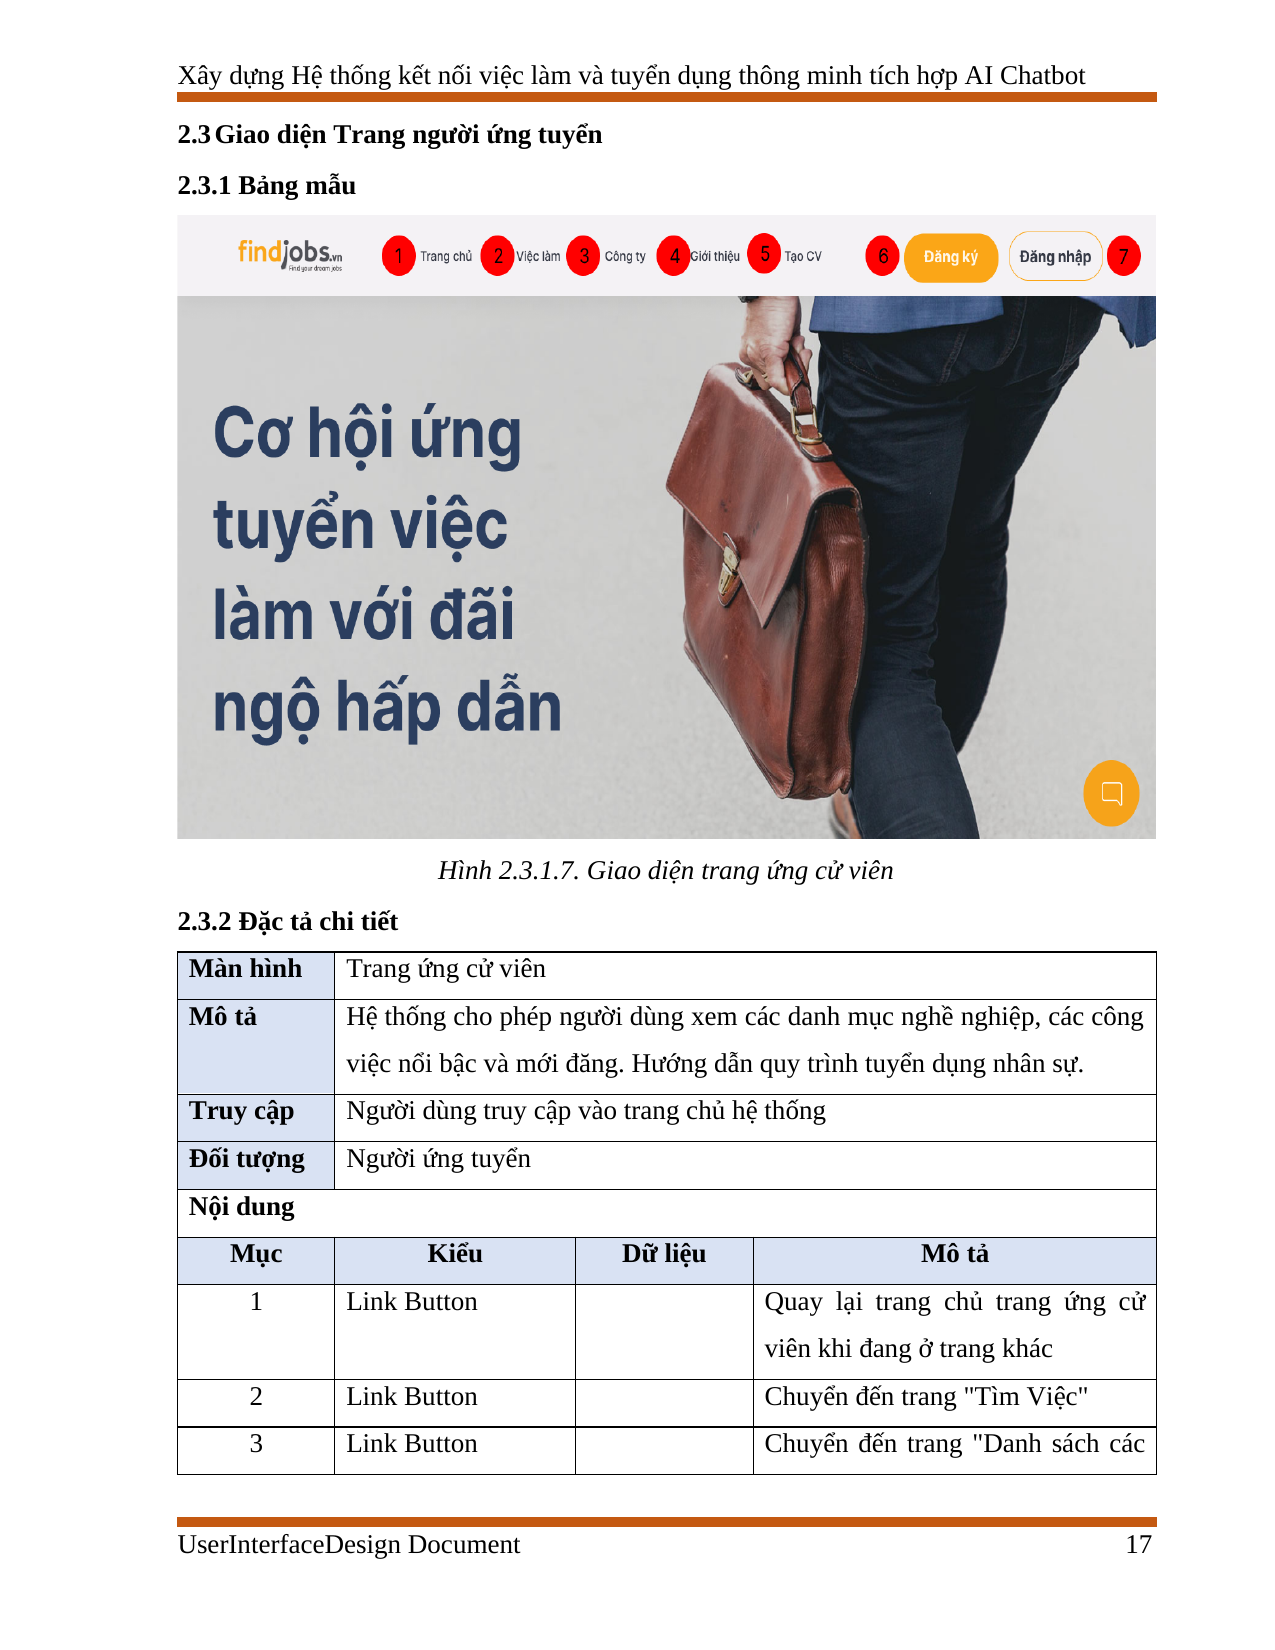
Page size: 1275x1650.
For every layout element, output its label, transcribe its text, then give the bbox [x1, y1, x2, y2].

table_cell Link Button [335, 1380, 575, 1426]
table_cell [754, 1428, 1156, 1474]
table_header Trang ứng cử viên [335, 953, 1156, 999]
subtitle 2.3.1 Bảng mẫu [177, 169, 1157, 200]
table_cell Quay lại trang chủ trang ứng cử viên khi đang ở trang khác [754, 1285, 1156, 1379]
table_cell Chuyển đến trang "Tìm Việc" [754, 1380, 1156, 1426]
table_cell [576, 1428, 753, 1474]
table_cell Mô tả [178, 1000, 334, 1093]
subtitle 2.3.2 Đặc tả chi tiết [177, 905, 1157, 936]
table_cell Đối tượng [178, 1142, 334, 1189]
table_cell Mục [178, 1238, 334, 1284]
subtitle Giao diện Trang người ứng tuyển [177, 118, 1157, 149]
table_cell Mô tả [754, 1238, 1156, 1284]
table_cell Hệ thống cho phép người dùng xem các danh mục nghề nghiệp, các công việc nổi bậc và mới đăng. Hướng dẫn quy trình tuyển dụng nhân sự. [335, 1000, 1156, 1093]
table_cell 3 [178, 1428, 334, 1474]
table_cell Nội dung [178, 1190, 1156, 1237]
table_cell [576, 1380, 753, 1426]
table_cell 2 [178, 1380, 334, 1426]
table_cell 1 [178, 1285, 334, 1379]
table_cell Người dùng truy cập vào trang chủ hệ thống [335, 1095, 1156, 1141]
text Hình 2.3.1.7. Giao diện trang ứng cử viên [177, 854, 1157, 885]
table_cell Người ứng tuyển [335, 1142, 1156, 1189]
table_cell Link Button [335, 1285, 575, 1379]
table_cell [576, 1285, 753, 1379]
table_cell Truy cập [178, 1095, 334, 1141]
picture [177, 215, 1156, 839]
table_cell Dữ liệu [576, 1238, 753, 1284]
table_cell Kiểu [335, 1238, 575, 1284]
table_cell Link Button [335, 1428, 575, 1474]
table_header Màn hình [178, 953, 334, 999]
